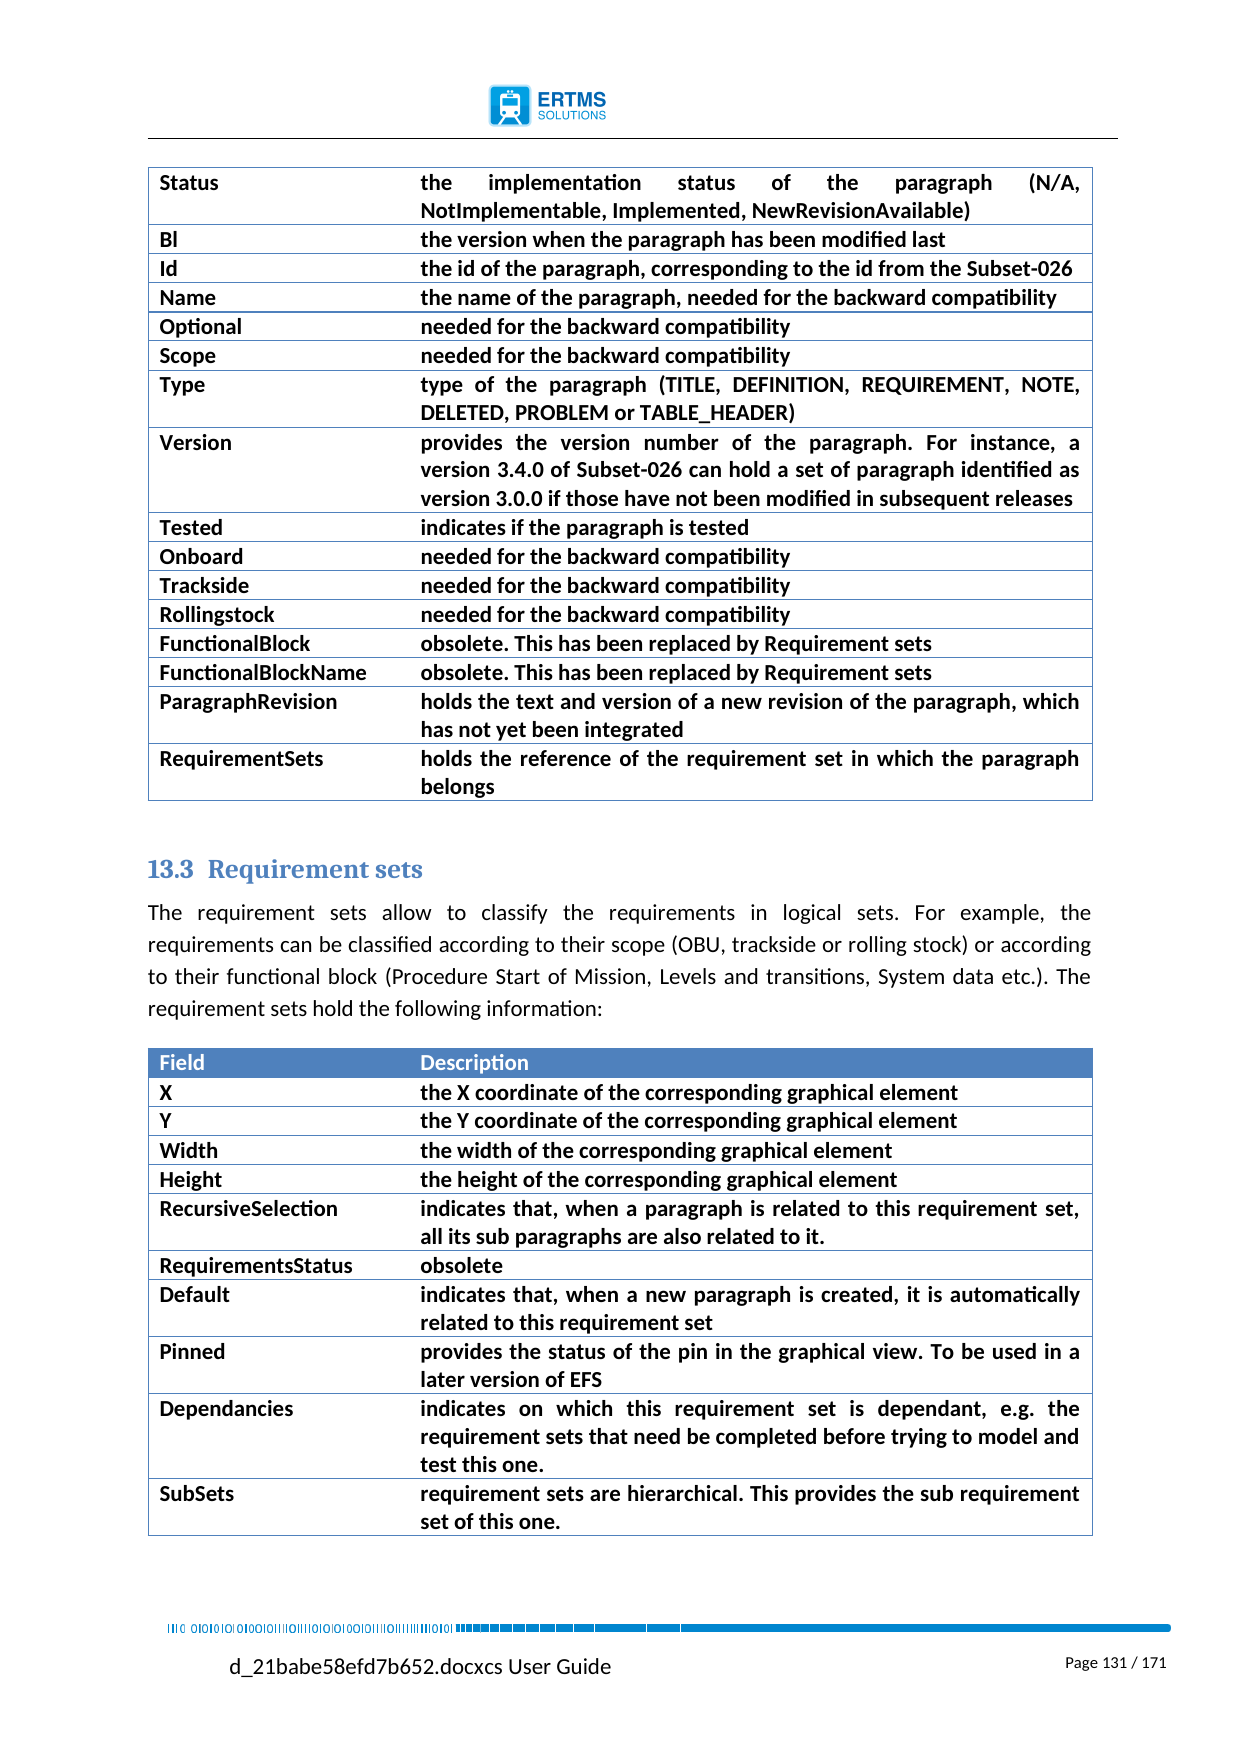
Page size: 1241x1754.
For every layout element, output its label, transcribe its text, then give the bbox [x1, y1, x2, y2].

table_cell Y [149, 1107, 409, 1135]
table_cell ParagraphRevision [149, 687, 409, 743]
table_cell FunctionalBlock [149, 629, 409, 657]
table_cell holds the reference of the requirement set in which the paragraph belongs [409, 744, 1092, 800]
picture [167, 1624, 1171, 1633]
table_cell the width of the corresponding graphical element [409, 1136, 1092, 1164]
table_cell Default [149, 1280, 409, 1336]
table_cell Width [149, 1136, 409, 1164]
table_cell indicates that, when a new paragraph is created, it is automatically related to this requirement set [409, 1280, 1092, 1336]
table_cell Onboard [149, 542, 409, 570]
table_cell the implementation status of the paragraph (N/A, NotImplementable, Implemented, NewRevisionAvailable) [409, 168, 1092, 224]
table_cell FunctionalBlockName [149, 658, 409, 686]
table_cell provides the version number of the paragraph. For instance, a version 3.4.0 of Subset-026 can hold a set of paragraph identified as version 3.0.0 if those have not been modified in subsequent releases [409, 428, 1092, 512]
table_cell Id [149, 254, 409, 282]
table_cell type of the paragraph (TITLE, DEFINITION, REQUIREMENT, NOTE, DELETED, PROBLEM or TABLE_HEADER) [409, 371, 1092, 427]
table_cell needed for the backward compatibility [409, 313, 1092, 340]
table_header Description [409, 1049, 1092, 1077]
picture [477, 73, 617, 138]
subtitle Requirement sets [148, 854, 1093, 885]
table_cell requirement sets are hierarchical. This provides the sub requirement set of this one. [409, 1479, 1092, 1535]
table_cell Rollingstock [149, 600, 409, 628]
table_cell the name of the paragraph, needed for the backward compatibility [409, 283, 1092, 311]
table_cell needed for the backward compatibility [409, 341, 1092, 369]
table_cell indicates on which this requirement set is dependant, e.g. the requirement sets that need be completed before trying to model and test this one. [409, 1394, 1092, 1478]
text The requirement sets allow to classify the requirements in logical sets. For example, the requirements can be classified according to their scope (OBU, trackside or rolling stock) or according to their functional block (Procedure Start of Mission, Levels and transitions, System data etc.). The requirement sets hold the following information: [148, 898, 1093, 1022]
table_cell the Y coordinate of the corresponding graphical element [409, 1107, 1092, 1135]
table_cell SubSets [149, 1479, 409, 1535]
table_cell needed for the backward compatibility [409, 571, 1092, 599]
table_cell needed for the backward compatibility [409, 542, 1092, 570]
table_cell holds the text and version of a new revision of the paragraph, which has not yet been integrated [409, 687, 1092, 743]
table_cell Trackside [149, 571, 409, 599]
table_header Field [149, 1049, 409, 1077]
table_cell indicates if the paragraph is tested [409, 513, 1092, 541]
table_cell Dependancies [149, 1394, 409, 1478]
table_cell needed for the backward compatibility [409, 600, 1092, 628]
table_cell Status [149, 168, 409, 224]
table_cell RecursiveSelection [149, 1194, 409, 1250]
table_cell obsolete. This has been replaced by Requirement sets [409, 658, 1092, 686]
table_cell Optional [149, 313, 409, 340]
table_cell RequirementSets [149, 744, 409, 800]
table_cell Height [149, 1165, 409, 1193]
table_cell Pinned [149, 1337, 409, 1393]
table_cell Bl [149, 225, 409, 253]
table_cell Version [149, 428, 409, 512]
table_cell indicates that, when a paragraph is related to this requirement set, all its sub paragraphs are also related to it. [409, 1194, 1092, 1250]
table_cell X [149, 1078, 409, 1106]
table_cell the id of the paragraph, corresponding to the id from the Subset-026 [409, 254, 1092, 282]
table_cell the version when the paragraph has been modified last [409, 225, 1092, 253]
table_cell Type [149, 371, 409, 427]
table_cell Scope [149, 341, 409, 369]
table_cell the X coordinate of the corresponding graphical element [409, 1078, 1092, 1106]
table_cell the height of the corresponding graphical element [409, 1165, 1092, 1193]
table_cell provides the status of the pin in the graphical view. To be used in a later version of EFS [409, 1337, 1092, 1393]
table_cell obsolete. This has been replaced by Requirement sets [409, 629, 1092, 657]
table_cell Tested [149, 513, 409, 541]
table_cell RequirementsStatus [149, 1251, 409, 1279]
table_cell Name [149, 283, 409, 311]
table_cell obsolete [409, 1251, 1092, 1279]
